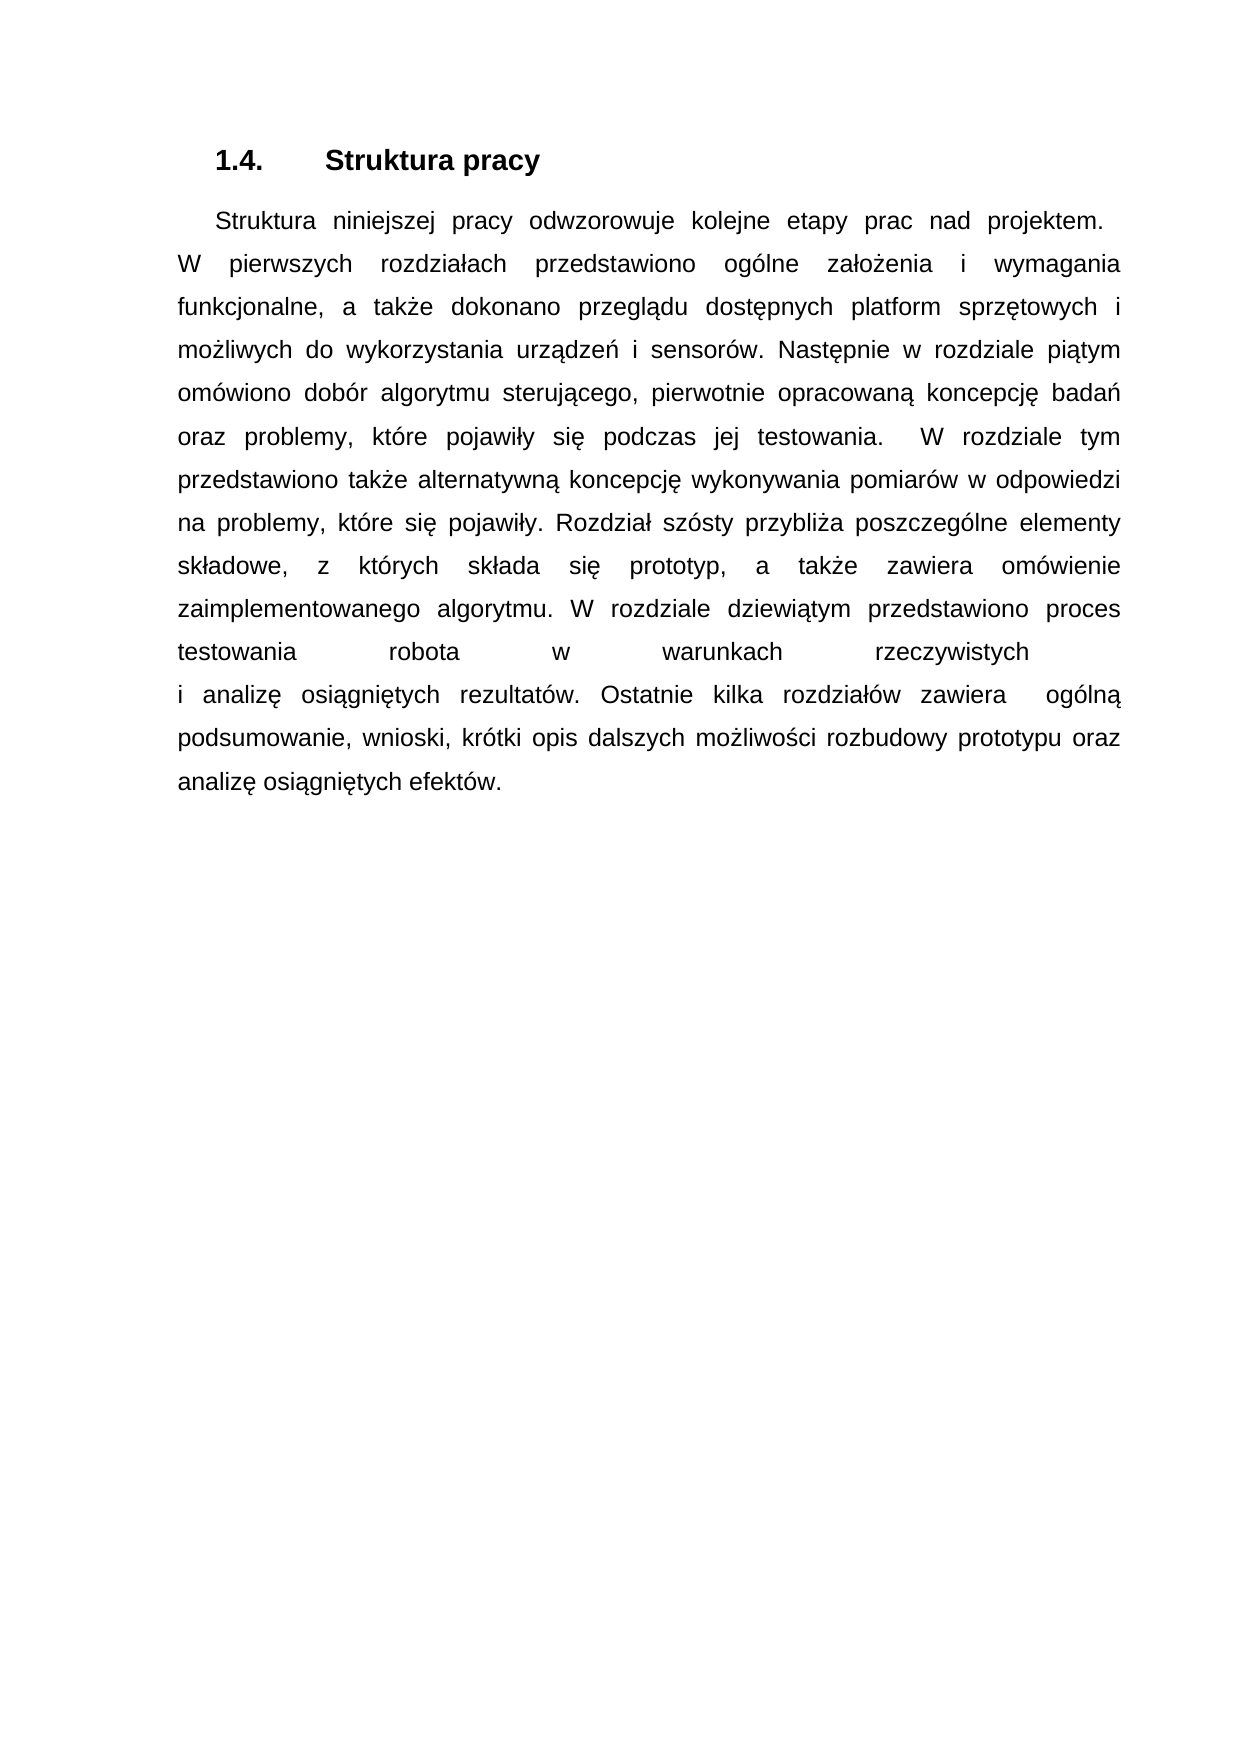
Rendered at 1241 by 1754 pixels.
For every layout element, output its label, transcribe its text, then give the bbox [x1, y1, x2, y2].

subtitle Struktura pracy [215, 143, 1122, 177]
text Struktura niniejszej pracy odwzorowuje kolejne etapy prac nad projektem. W pierwszych rozdziałach przedstawiono ogólne założenia i wymagania funkcjonalne, a także dokonano przeglądu dostępnych platform sprzętowych i możliwych do wykorzystania urządzeń i sensorów. Następnie w rozdziale piątym omówiono dobór algorytmu sterującego, pierwotnie opracowaną koncepcję badań oraz problemy, które pojawiły się podczas jej testowania. W rozdziale tym przedstawiono także alternatywną koncepcję wykonywania pomiarów w odpowiedzi na problemy, które się pojawiły. Rozdział szósty przybliża poszczególne elementy składowe, z których składa się prototyp, a także zawiera omówienie zaimplementowanego algorytmu. W rozdziale dziewiątym przedstawiono proces testowania robota w warunkach rzeczywistych i analizę osiągniętych rezultatów. Ostatnie kilka rozdziałów zawiera ogólną podsumowanie, wnioski, krótki opis dalszych możliwości rozbudowy prototypu oraz analizę osiągniętych efektów. [177, 206, 1122, 795]
